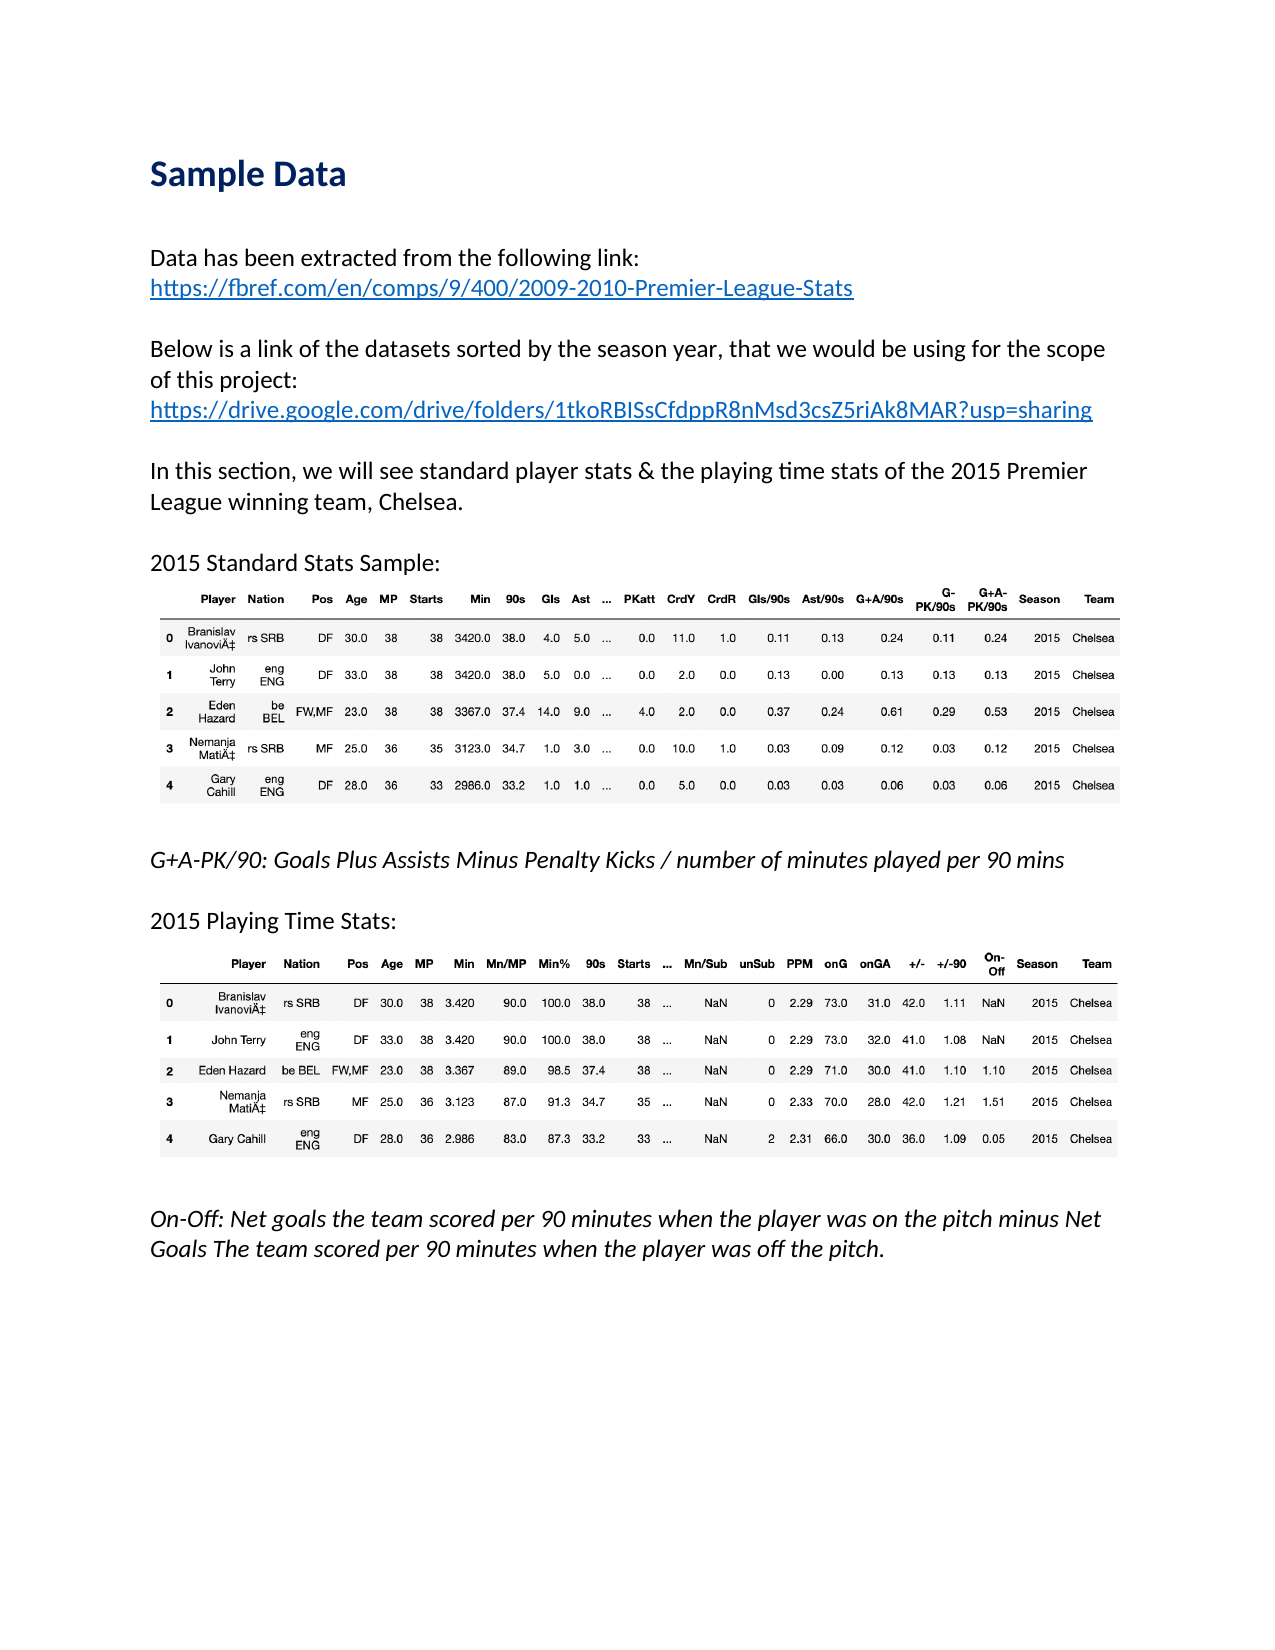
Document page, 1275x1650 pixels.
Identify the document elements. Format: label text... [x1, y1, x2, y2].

text https://drive.google.com/drive/folders/1tkoRBISsCfdppR8nMsd3csZ5riAk8MAR?usp=sharing [150, 394, 1125, 425]
picture [150, 577, 1125, 814]
picture [150, 936, 1125, 1173]
text 2015 Standard Stats Sample: [150, 547, 1125, 577]
text https://fbref.com/en/comps/9/400/2009-2010-Premier-League-Stats [150, 272, 1125, 303]
text G+A-PK/90: Goals Plus Assists Minus Penalty Kicks / number of minutes played per 90 mins [150, 844, 1125, 875]
text Data has been extracted from the following link: [150, 242, 1125, 272]
text In this section, we will see standard player stats & the playing time stats of the 2015 Premier League winning team, Chelsea. [150, 455, 1125, 516]
text Below is a link of the datasets sorted by the season year, that we would be using for the scope of this project: [150, 333, 1125, 394]
text Sample Data [150, 150, 1125, 196]
text On-Off: Net goals the team scored per 90 minutes when the player was on the pitch minus Net Goals The team scored per 90 minutes when the player was off the pitch. [150, 1203, 1125, 1264]
text 2015 Playing Time Stats: [150, 905, 1125, 936]
